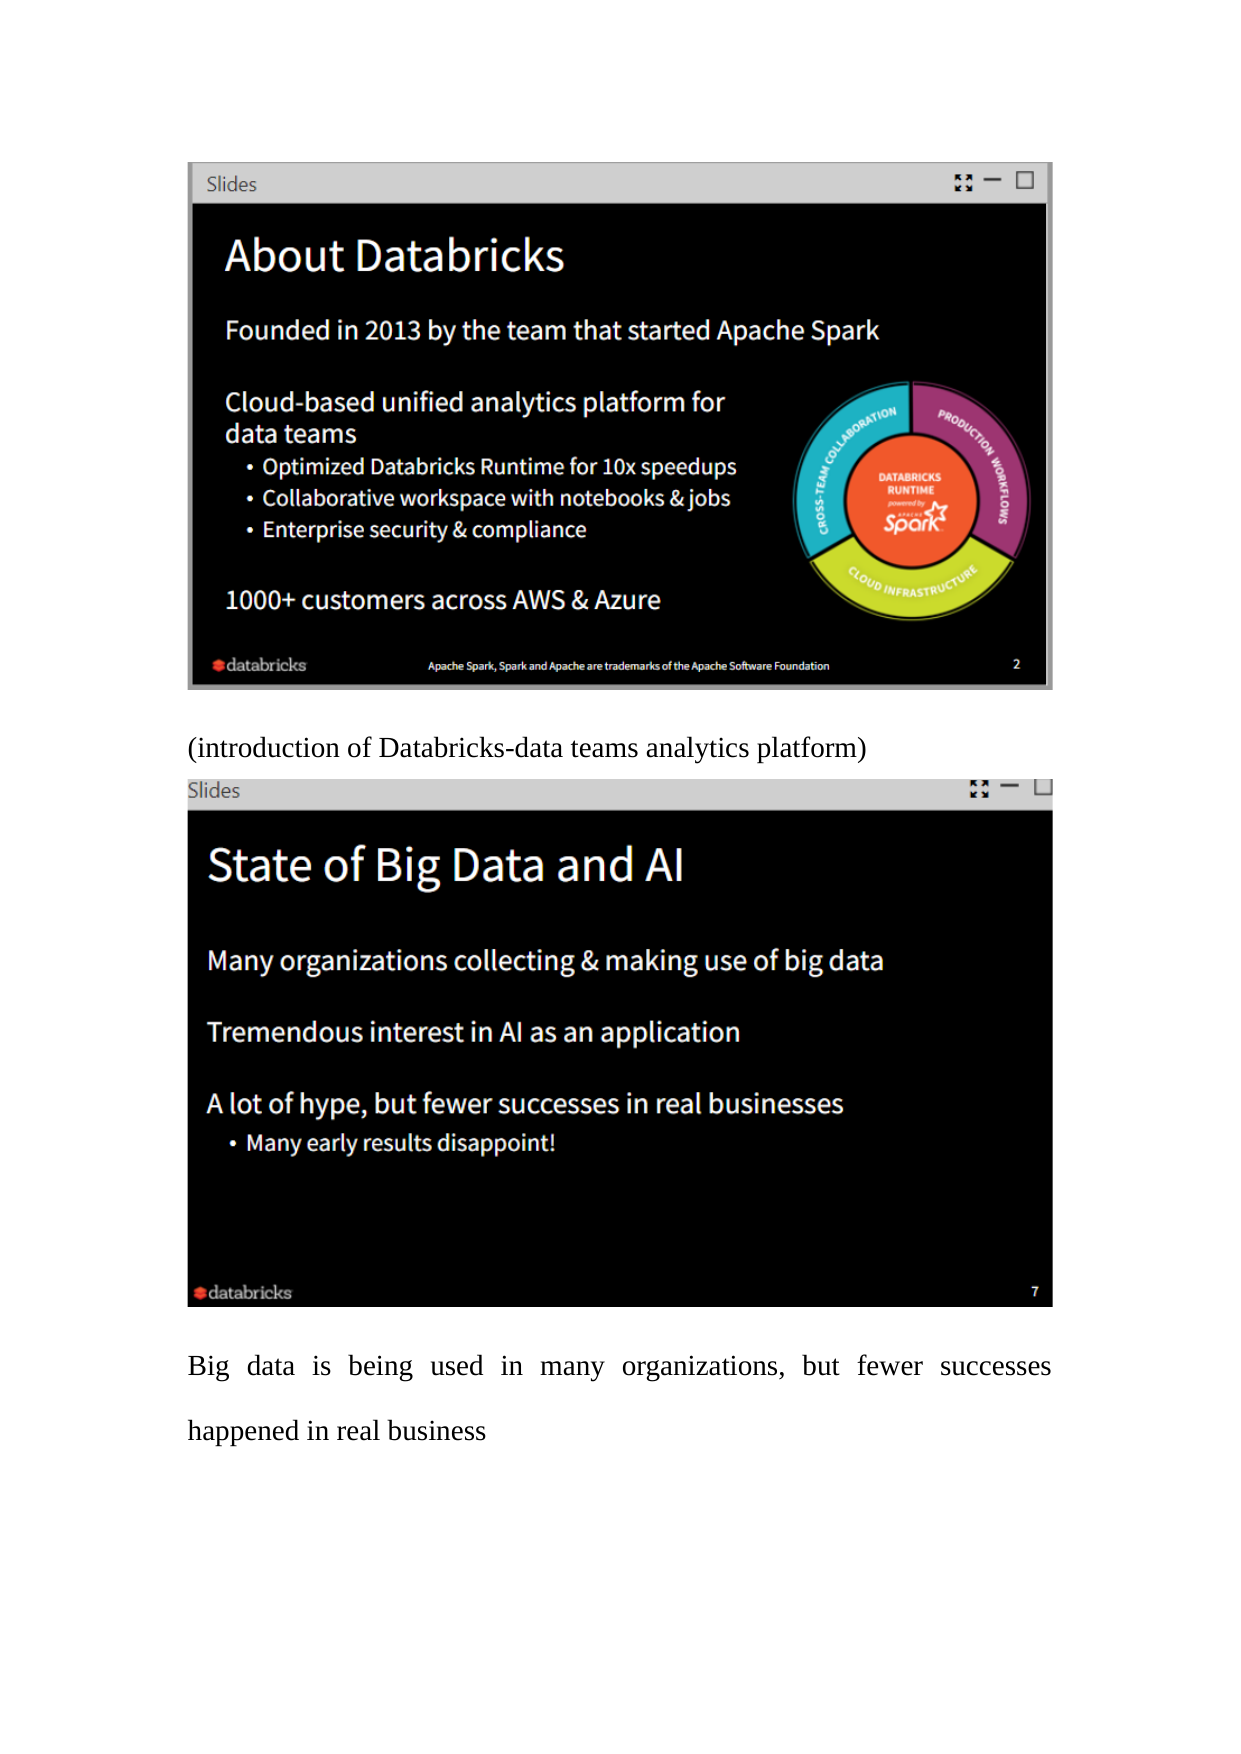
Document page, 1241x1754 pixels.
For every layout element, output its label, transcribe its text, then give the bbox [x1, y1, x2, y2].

text Big data is being used in many organizations, but fewer successes happened in real business [187, 1332, 1053, 1462]
picture [187, 162, 1053, 690]
picture [187, 779, 1053, 1307]
text (introduction of Databricks-data teams analytics platform) [187, 714, 1053, 779]
